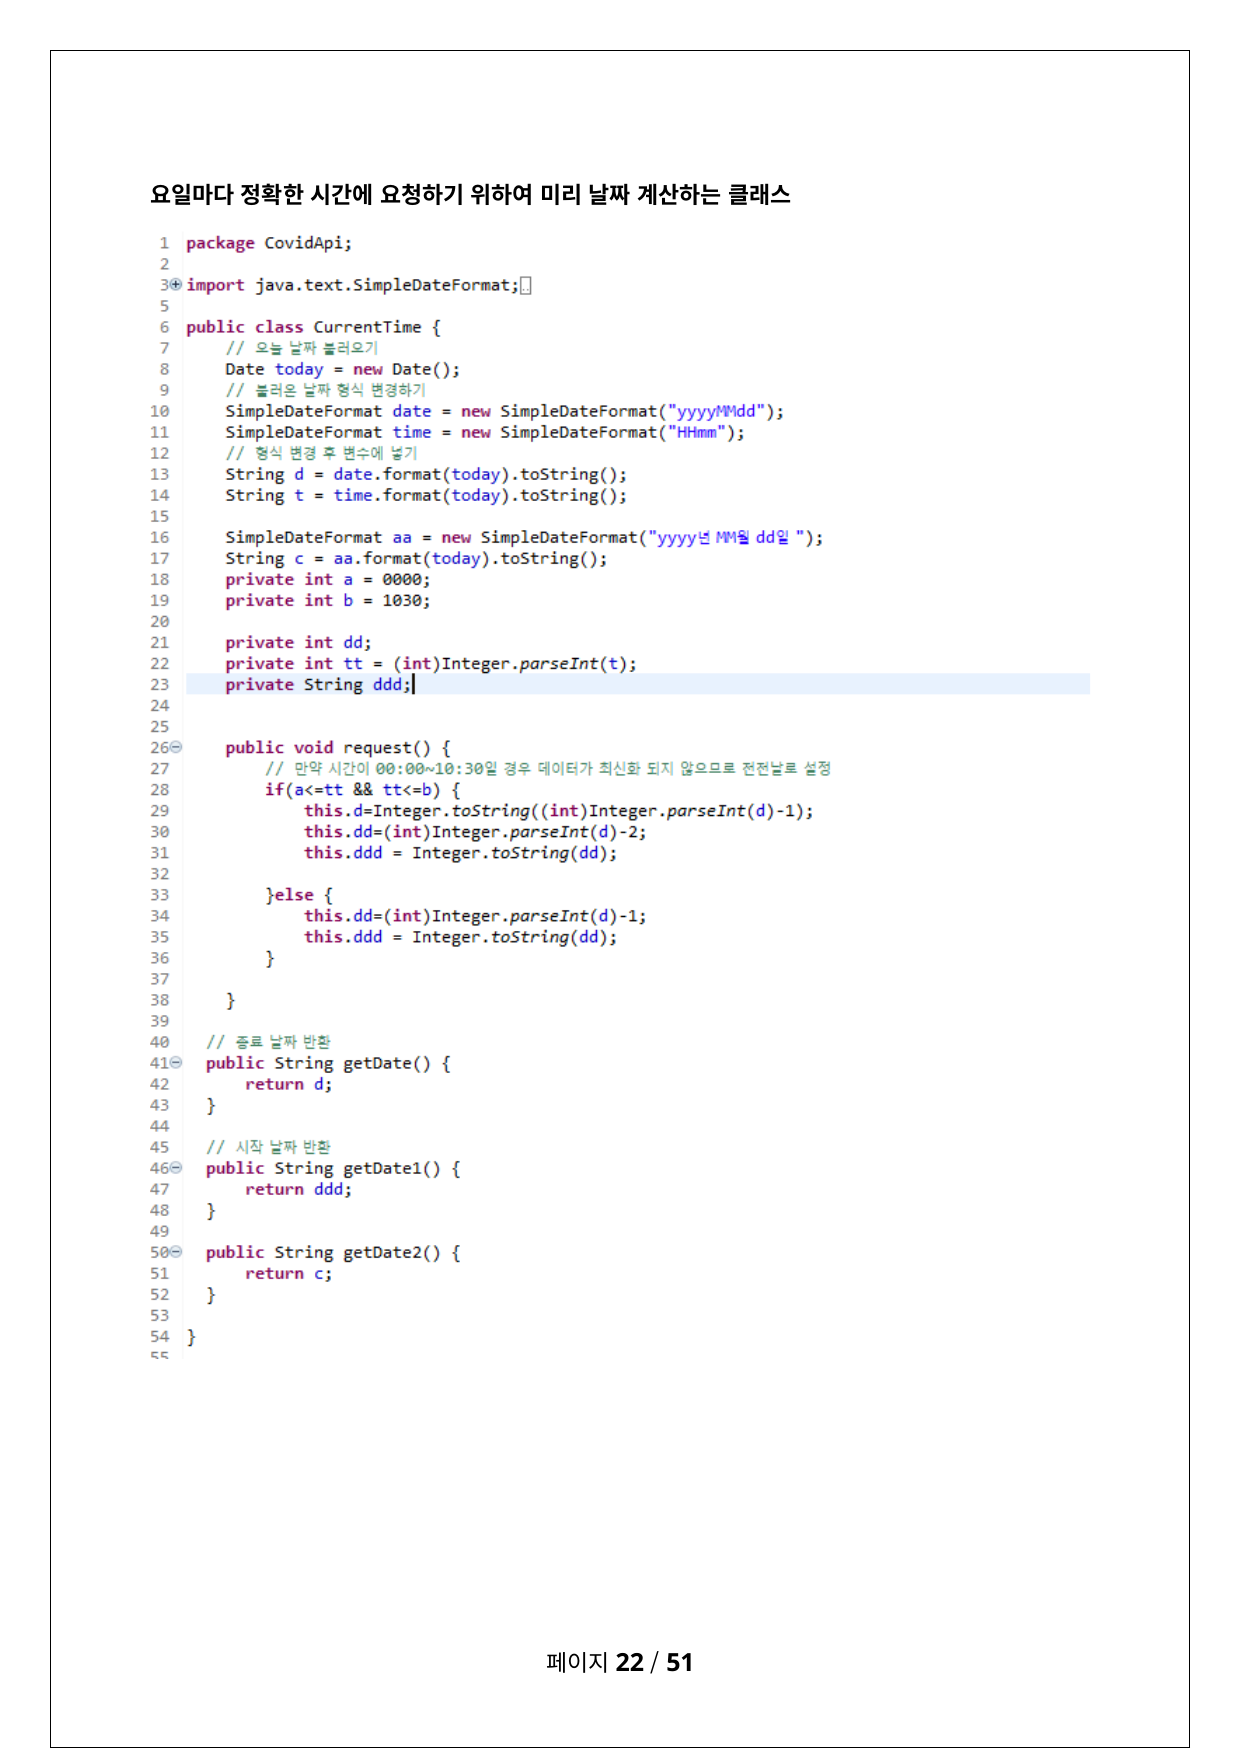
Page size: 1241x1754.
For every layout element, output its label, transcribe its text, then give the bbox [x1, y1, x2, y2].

text 요일마다 정확한 시간에 요청하기 위하여 미리 날짜 계산하는 클래스 [150, 177, 1090, 210]
picture [150, 229, 1091, 1359]
